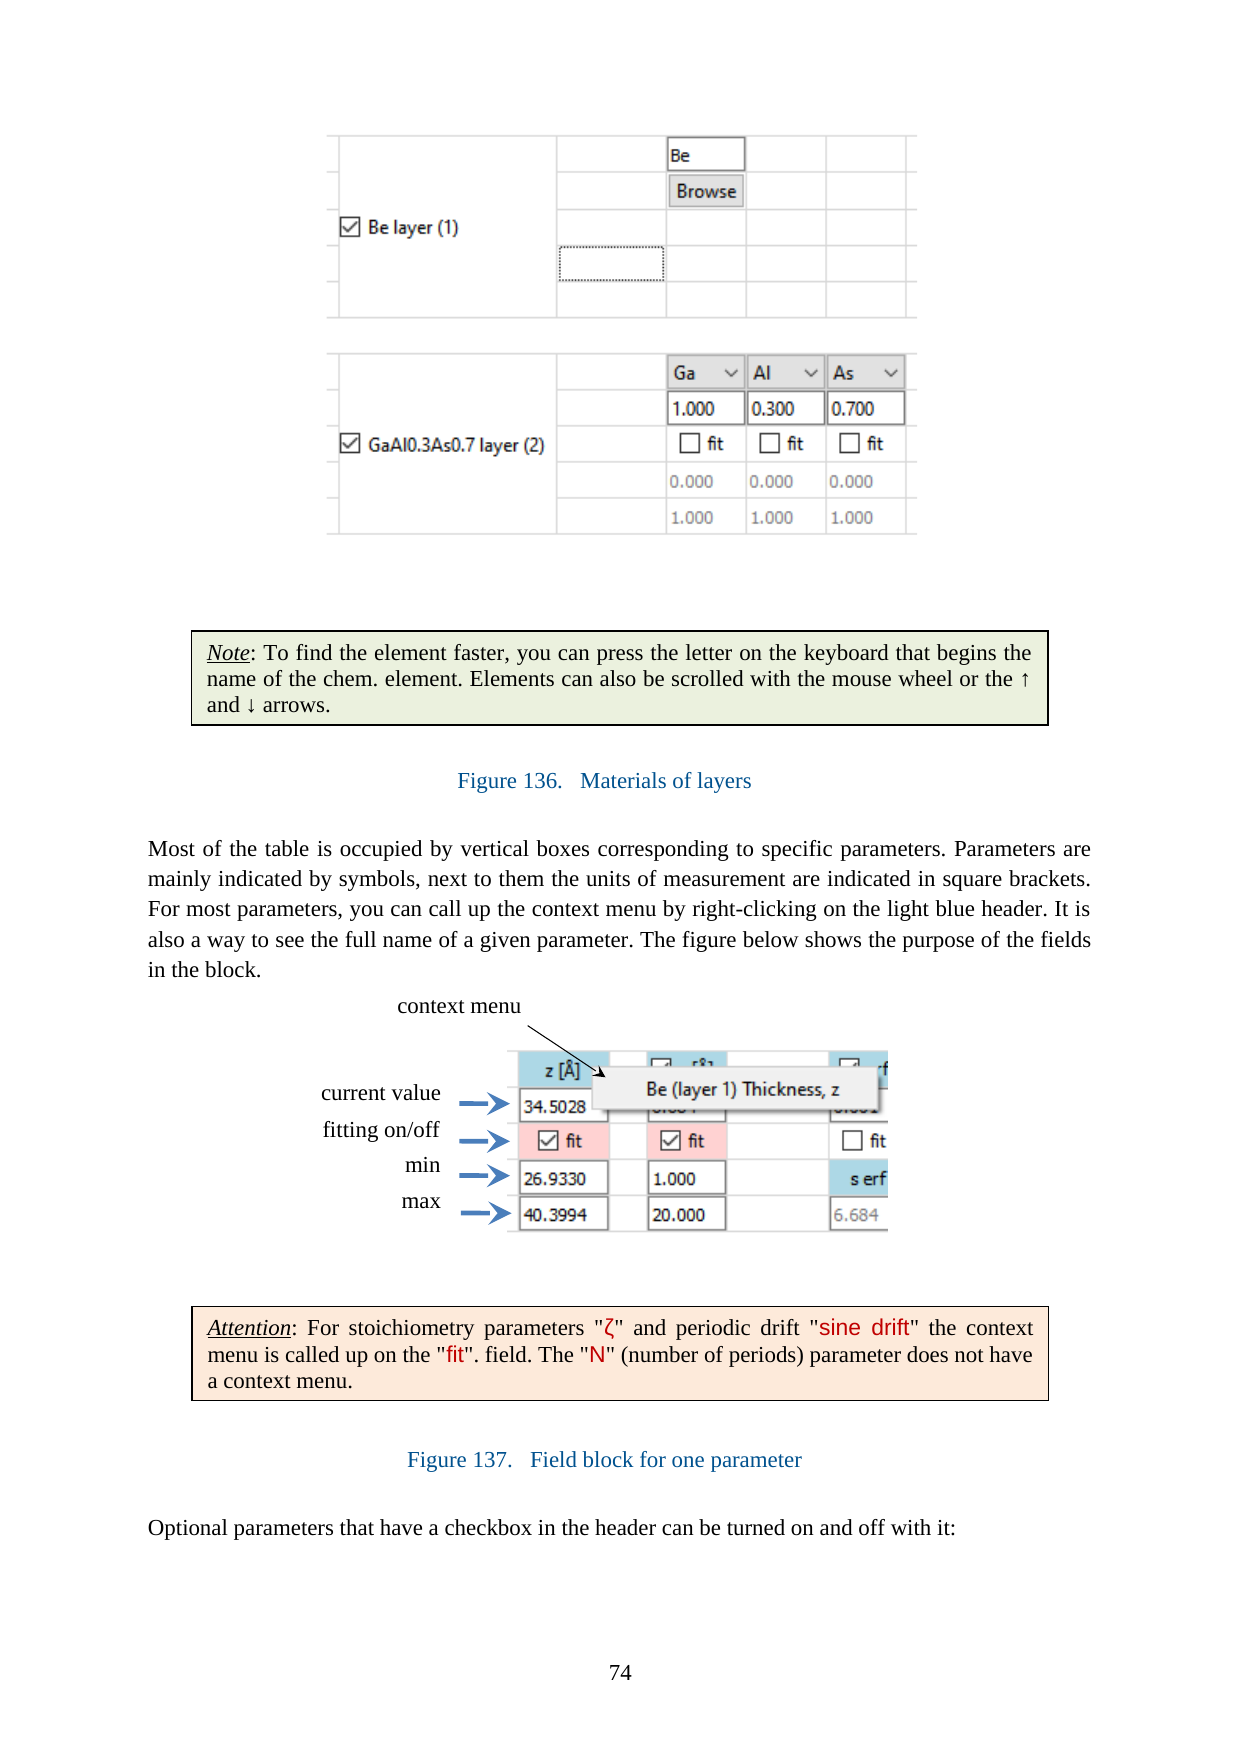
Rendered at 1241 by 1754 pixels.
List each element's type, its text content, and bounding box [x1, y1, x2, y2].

picture [507, 1038, 888, 1245]
text Optional parameters that have a checkbox in the header can be turned on and off with it: [148, 1514, 1093, 1541]
picture [326, 126, 918, 546]
list Field block for one parameter [178, 1023, 1093, 1473]
text Most of the table is occupied by vertical boxes corresponding to specific parameters. Parameters are mainly indicated by symbols, next to them the units of measurement are indicated in square brackets. For most parameters, you can call up the context menu by right-clicking on the light blue header. It is also a way to see the full name of a given parameter. The figure below shows the purpose of the fields in the block. [148, 835, 1093, 982]
